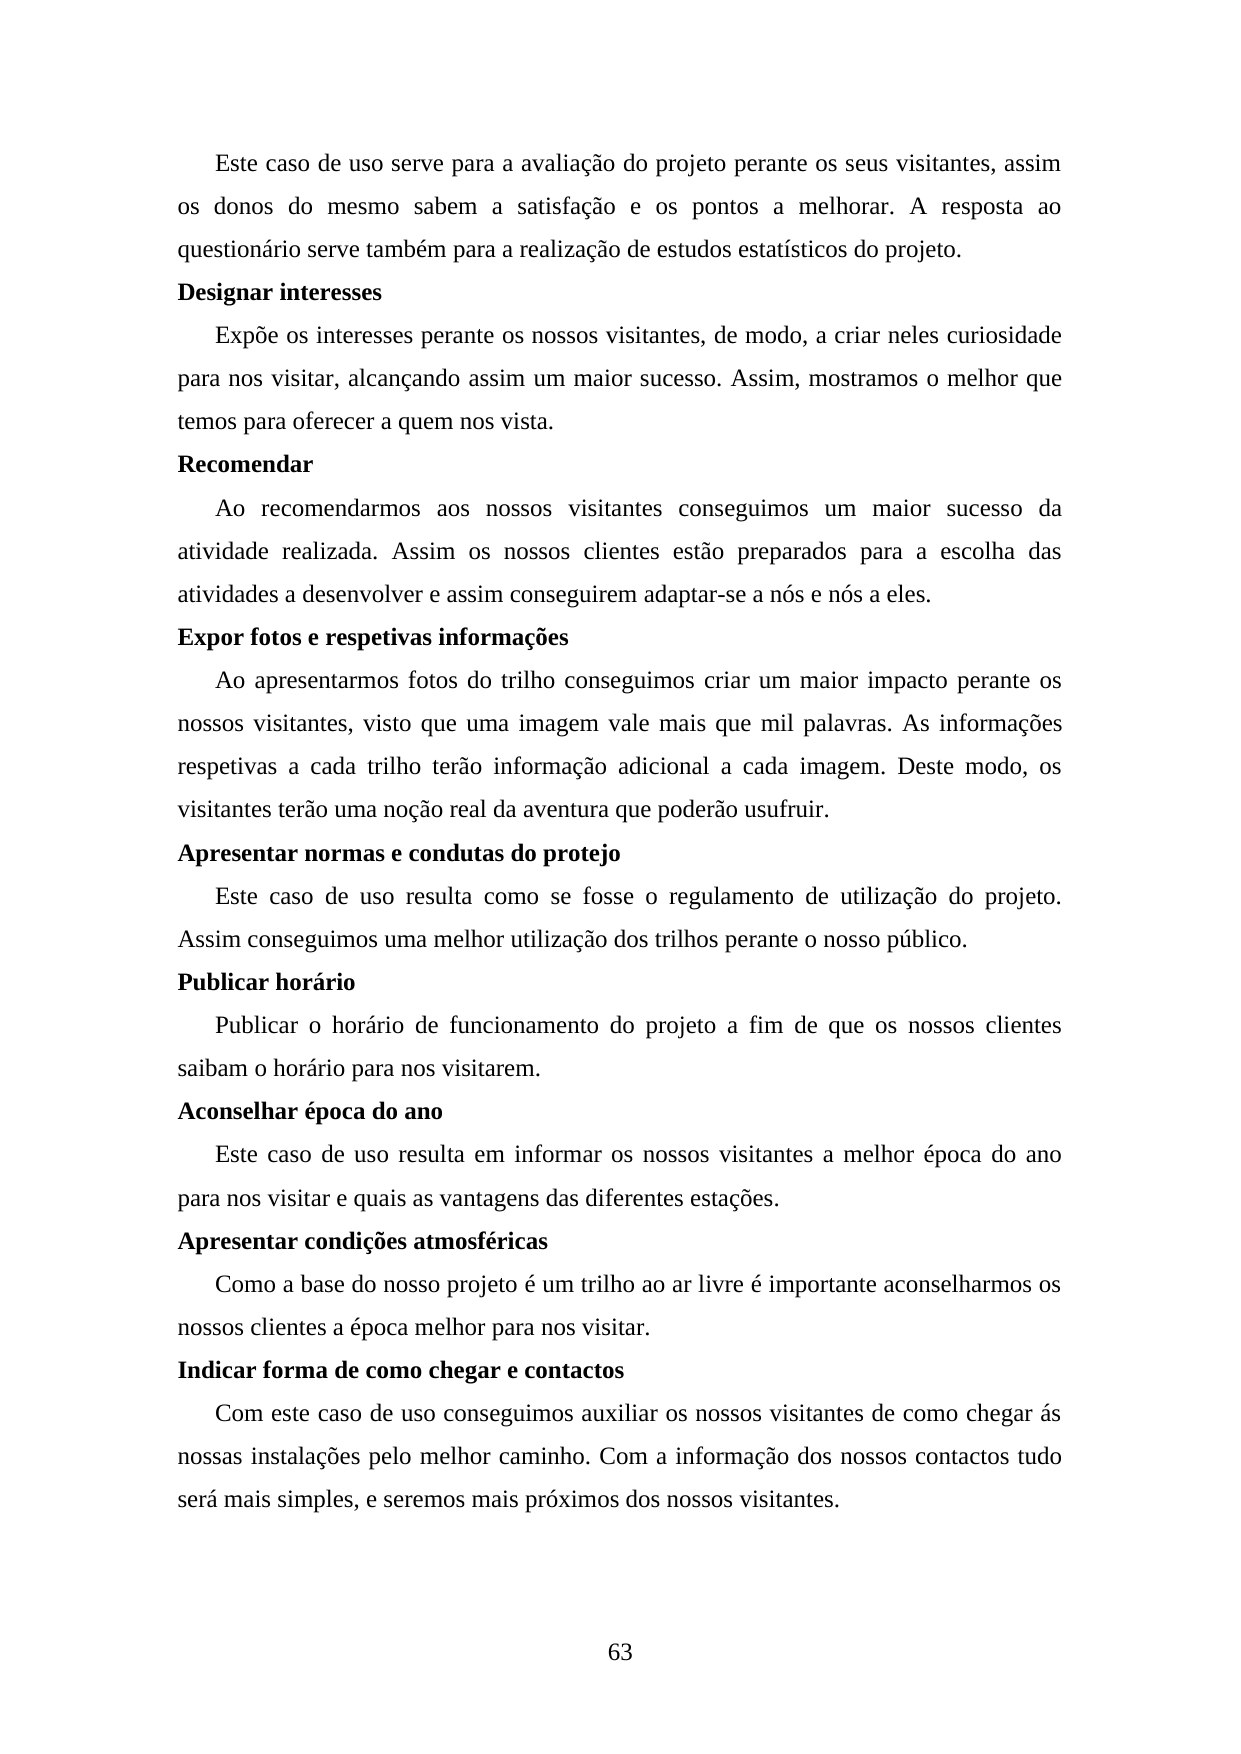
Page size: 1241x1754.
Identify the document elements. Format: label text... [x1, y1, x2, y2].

text Designar interesses [177, 277, 1063, 306]
text Este caso de uso resulta como se fosse o regulamento de utilização do projeto. Assim conseguimos uma melhor utilização dos trilhos perante o nosso público. [177, 881, 1063, 953]
text Este caso de uso resulta em informar os nossos visitantes a melhor época do ano para nos visitar e quais as vantagens das diferentes estações. [177, 1139, 1063, 1211]
text Publicar horário [177, 967, 1063, 996]
text Aconselhar época do ano [177, 1096, 1063, 1125]
text Publicar o horário de funcionamento do projeto a fim de que os nossos clientes saibam o horário para nos visitarem. [177, 1010, 1063, 1082]
text Expõe os interesses perante os nossos visitantes, de modo, a criar neles curiosidade para nos visitar, alcançando assim um maior sucesso. Assim, mostramos o melhor que temos para oferecer a quem nos vista. [177, 320, 1063, 435]
text Ao apresentarmos fotos do trilho conseguimos criar um maior impacto perante os nossos visitantes, visto que uma imagem vale mais que mil palavras. As informações respetivas a cada trilho terão informação adicional a cada imagem. Deste modo, os visitantes terão uma noção real da aventura que poderão usufruir. [177, 665, 1063, 823]
text Este caso de uso serve para a avaliação do projeto perante os seus visitantes, assim os donos do mesmo sabem a satisfação e os pontos a melhorar. A resposta ao questionário serve também para a realização de estudos estatísticos do projeto. [177, 148, 1063, 263]
text Expor fotos e respetivas informações [177, 622, 1063, 651]
text Indicar forma de como chegar e contactos [177, 1355, 1063, 1384]
text Recomendar [177, 449, 1063, 478]
text Apresentar normas e condutas do protejo [177, 838, 1063, 866]
text Apresentar condições atmosféricas [177, 1226, 1063, 1254]
text Com este caso de uso conseguimos auxiliar os nossos visitantes de como chegar ás nossas instalações pelo melhor caminho. Com a informação dos nossos contactos tudo será mais simples, e seremos mais próximos dos nossos visitantes. [177, 1398, 1063, 1513]
text Ao recomendarmos aos nossos visitantes conseguimos um maior sucesso da atividade realizada. Assim os nossos clientes estão preparados para a escolha das atividades a desenvolver e assim conseguirem adaptar-se a nós e nós a eles. [177, 493, 1063, 608]
text Como a base do nosso projeto é um trilho ao ar livre é importante aconselharmos os nossos clientes a época melhor para nos visitar. [177, 1269, 1063, 1341]
